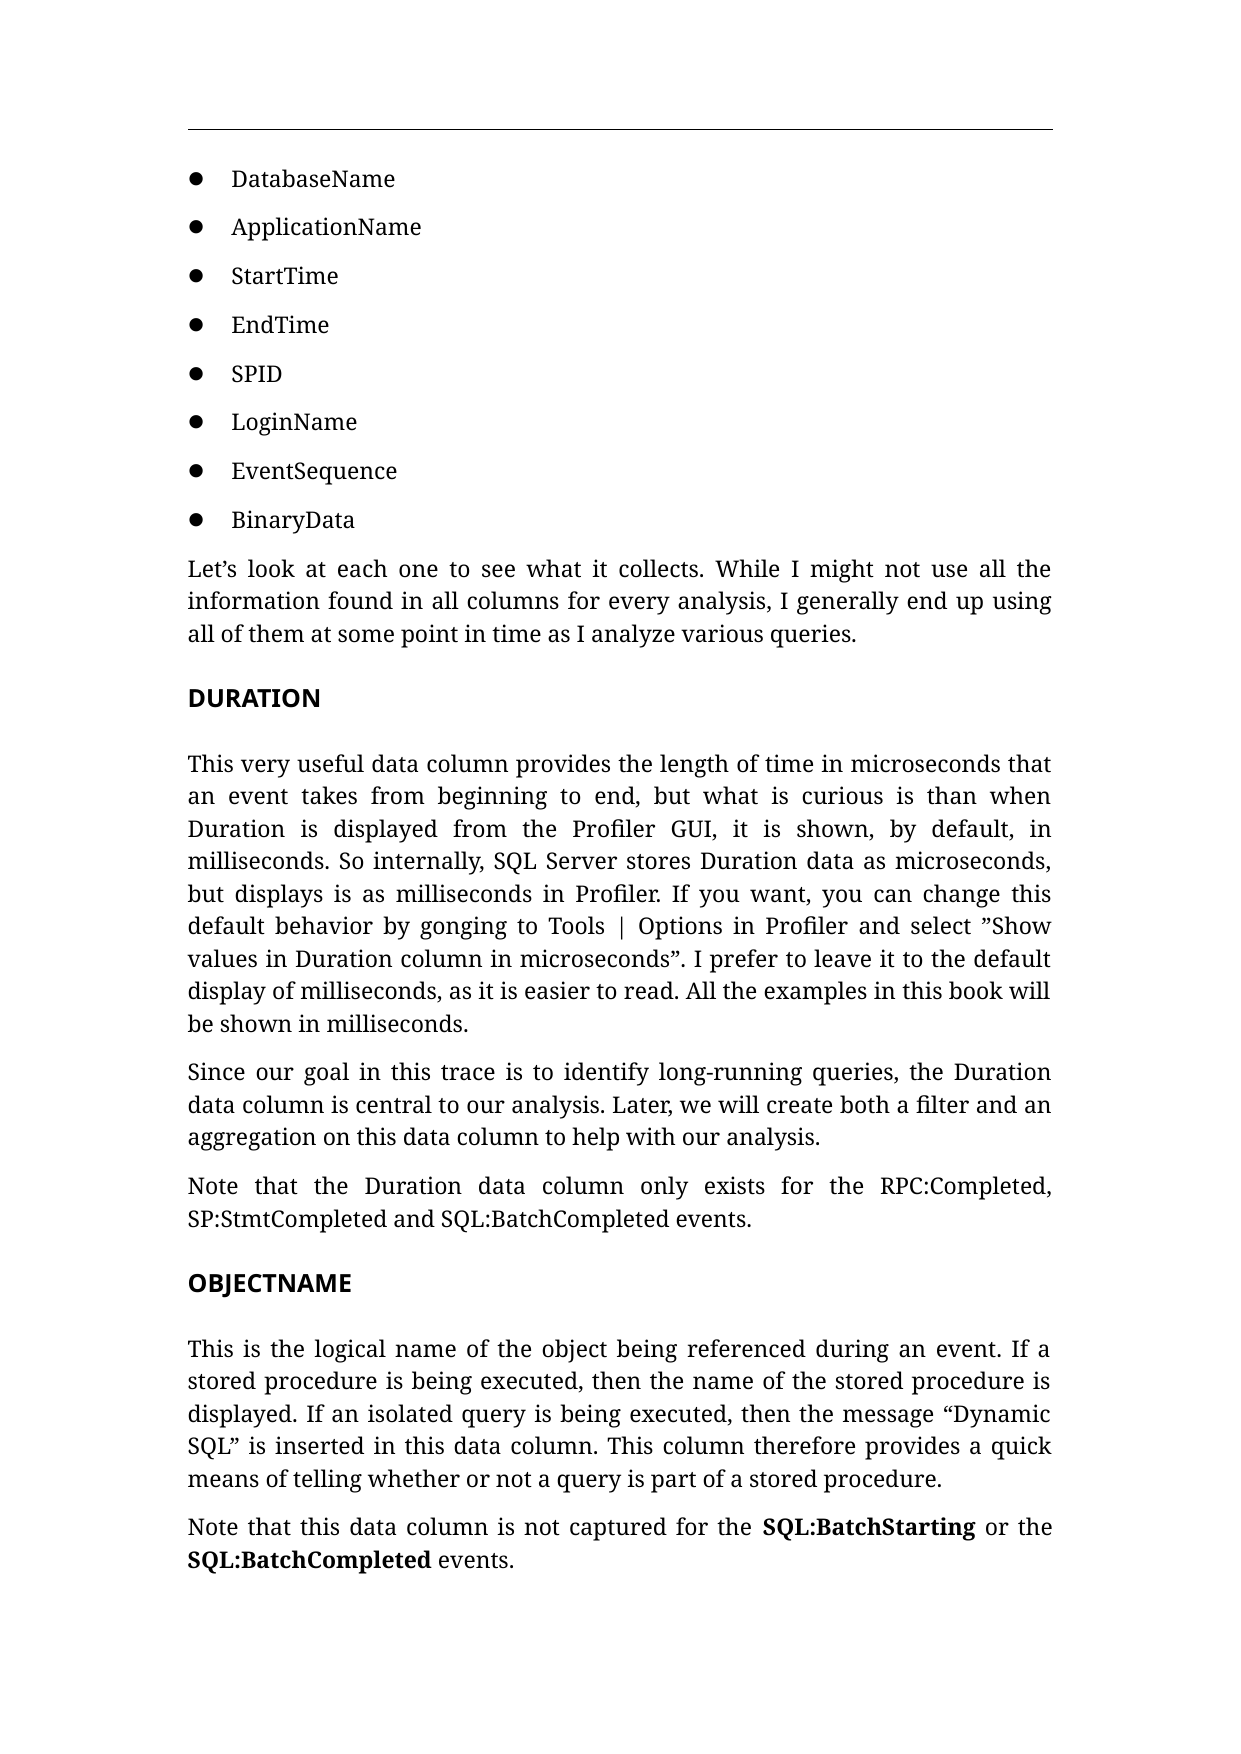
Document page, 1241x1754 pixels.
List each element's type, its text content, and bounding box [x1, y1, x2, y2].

text Since our goal in this trace is to identify long-running queries, the Duration data column is central to our analysis. Later, we will create both a filter and an aggregation on this data column to help with our analysis. [187, 1056, 1053, 1153]
list BinaryData [187, 503, 1053, 536]
subtitle DURATION [187, 666, 1053, 731]
text Note that this data column is not captured for the SQL:BatchStarting or the SQL:BatchCompleted events. [187, 1511, 1053, 1576]
list SPID [187, 357, 1053, 389]
text Let’s look at each one to see what it collects. While I might not use all the information found in all columns for every analysis, I generally end up using all of them at some point in time as I analyze various queries. [187, 552, 1053, 649]
subtitle OBJECTNAME [187, 1251, 1053, 1316]
list DatabaseName [187, 162, 1053, 194]
list EndTime [187, 308, 1053, 341]
text This very useful data column provides the length of time in microseconds that an event takes from beginning to end, but what is curious is than when Duration is displayed from the Profiler GUI, it is shown, by default, in milliseconds. So internally, SQL Server stores Duration data as microseconds, but displays is as milliseconds in Profiler. If you want, you can change this default behavior by gonging to Tools | Options in Profiler and select ”Show values in Duration column in microseconds”. I prefer to leave it to the default display of milliseconds, as it is easier to read. All the examples in this book will be shown in milliseconds. [187, 747, 1053, 1039]
list ApplicationName [187, 211, 1053, 243]
list EventSequence [187, 454, 1053, 487]
list LoginName [187, 406, 1053, 438]
list StartTime [187, 259, 1053, 292]
text Note that the Duration data column only exists for the RPC:Completed, SP:StmtCompleted and SQL:BatchCompleted events. [187, 1169, 1053, 1234]
text This is the logical name of the object being referenced during an event. If a stored procedure is being executed, then the name of the stored procedure is displayed. If an isolated query is being executed, then the message “Dynamic SQL” is inserted in this data column. This column therefore provides a quick means of telling whether or not a query is part of a stored procedure. [187, 1332, 1053, 1494]
